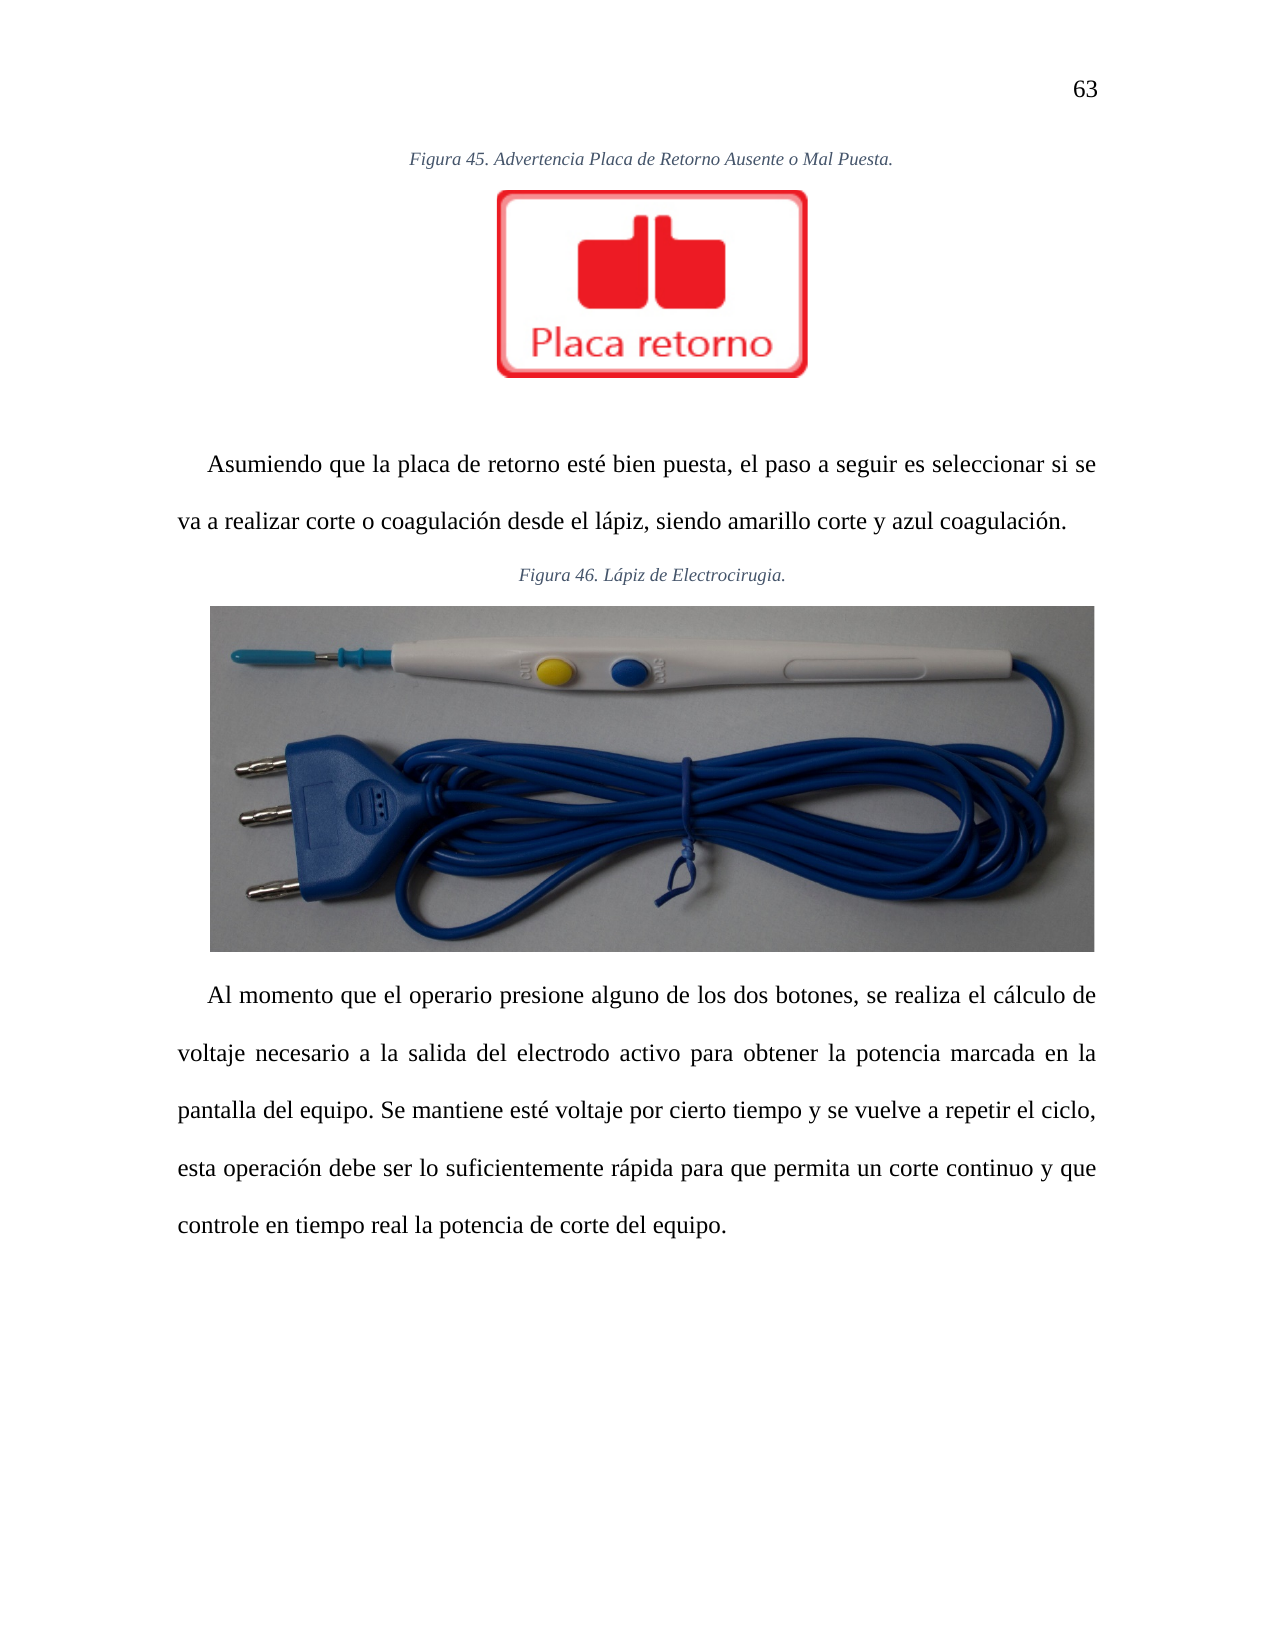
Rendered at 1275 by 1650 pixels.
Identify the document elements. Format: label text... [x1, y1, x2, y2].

text Al momento que el operario presione alguno de los dos botones, se realiza el cálculo de voltaje necesario a la salida del electrodo activo para obtener la potencia marcada en la pantalla del equipo. Se mantiene esté voltaje por cierto tiempo y se vuelve a repetir el ciclo, esta operación debe ser lo suficientemente rápida para que permita un corte continuo y que controle en tiempo real la potencia de corte del equipo. [177, 980, 1098, 1239]
picture [210, 606, 1095, 952]
picture [496, 190, 808, 378]
text Figura 46. Advertencia Placa de Retorno Ausente o Mal Puesta. [177, 148, 1098, 169]
text Figura 47. Lápiz de Electrocirugia. [177, 564, 1098, 585]
text Asumiendo que la placa de retorno esté bien puesta, el paso a seguir es seleccionar si se va a realizar corte o coagulación desde el lápiz, siendo amarillo corte y azul coagulación. [177, 449, 1098, 535]
